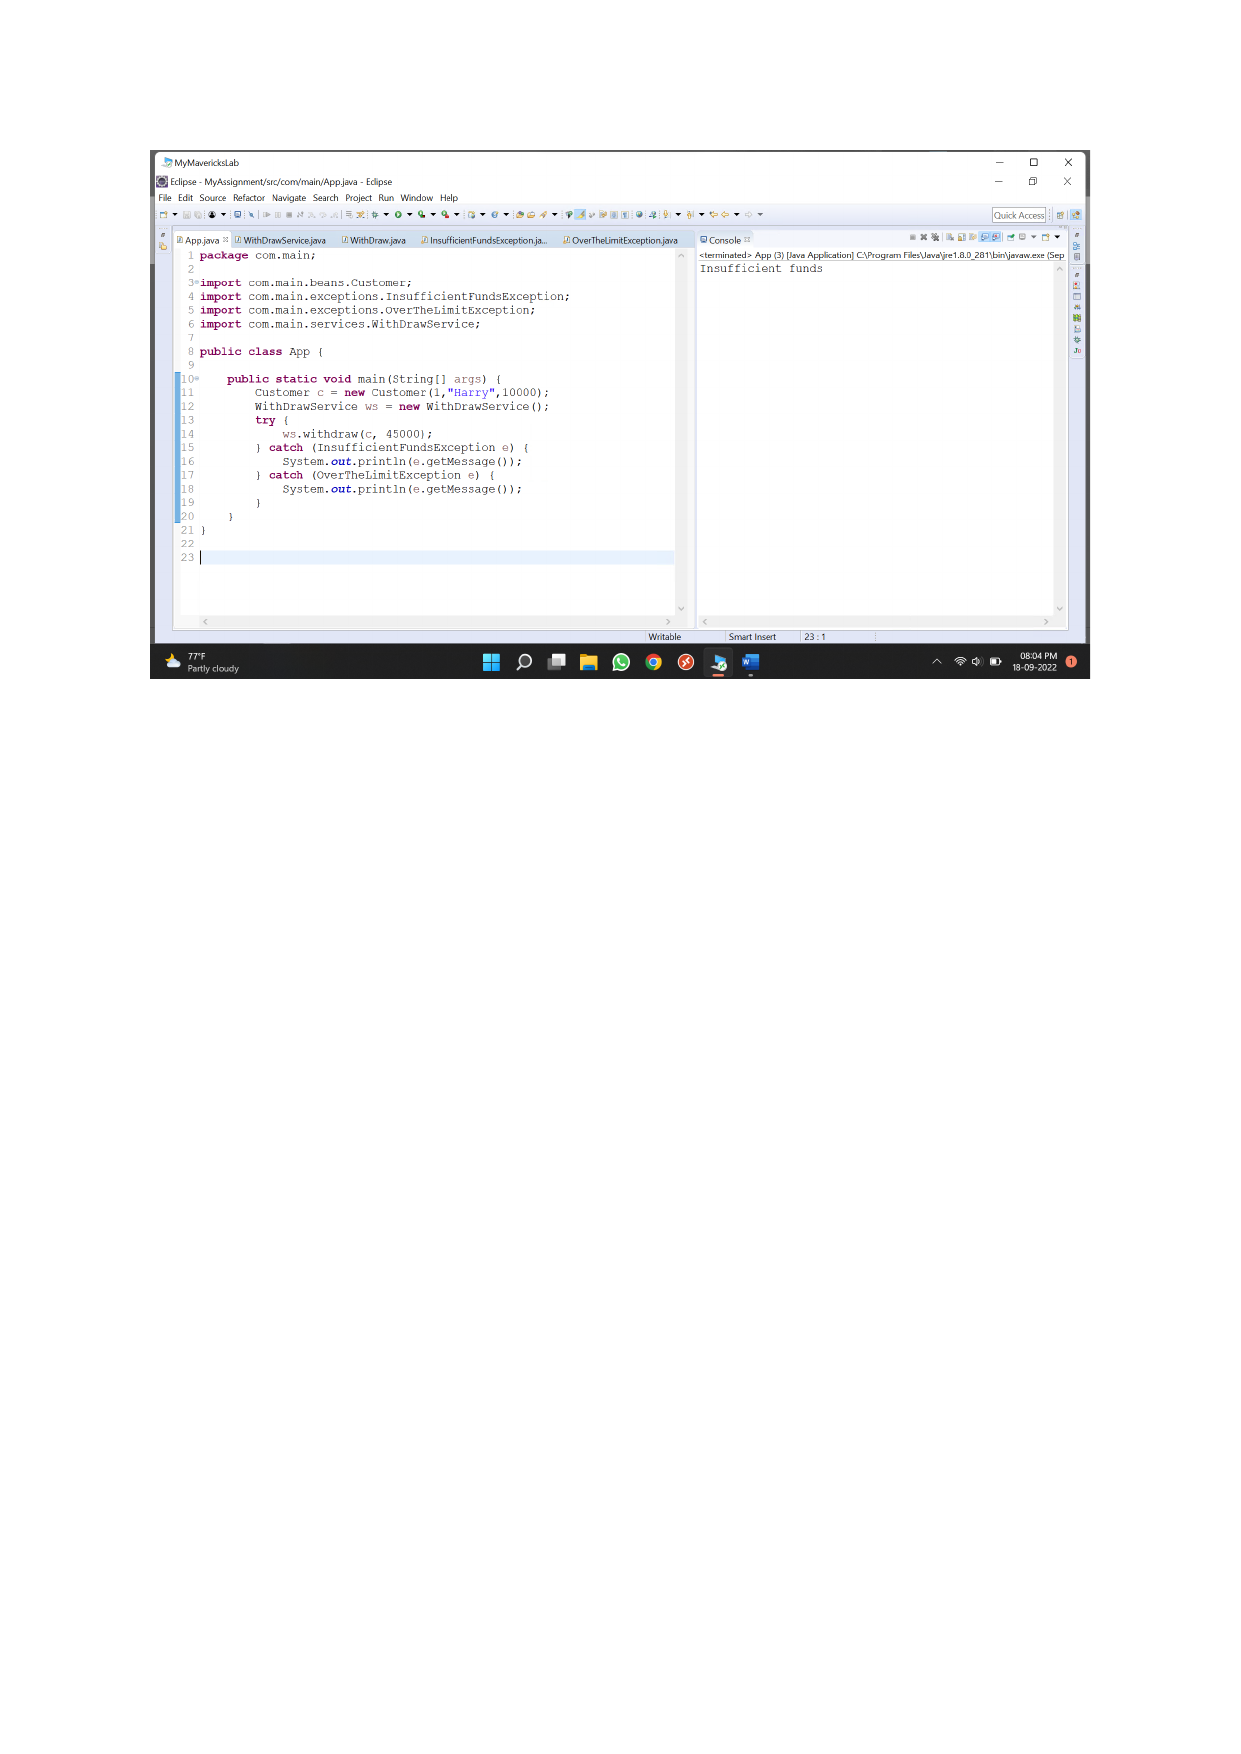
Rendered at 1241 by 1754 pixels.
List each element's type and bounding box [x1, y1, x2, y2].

picture [150, 150, 1091, 679]
